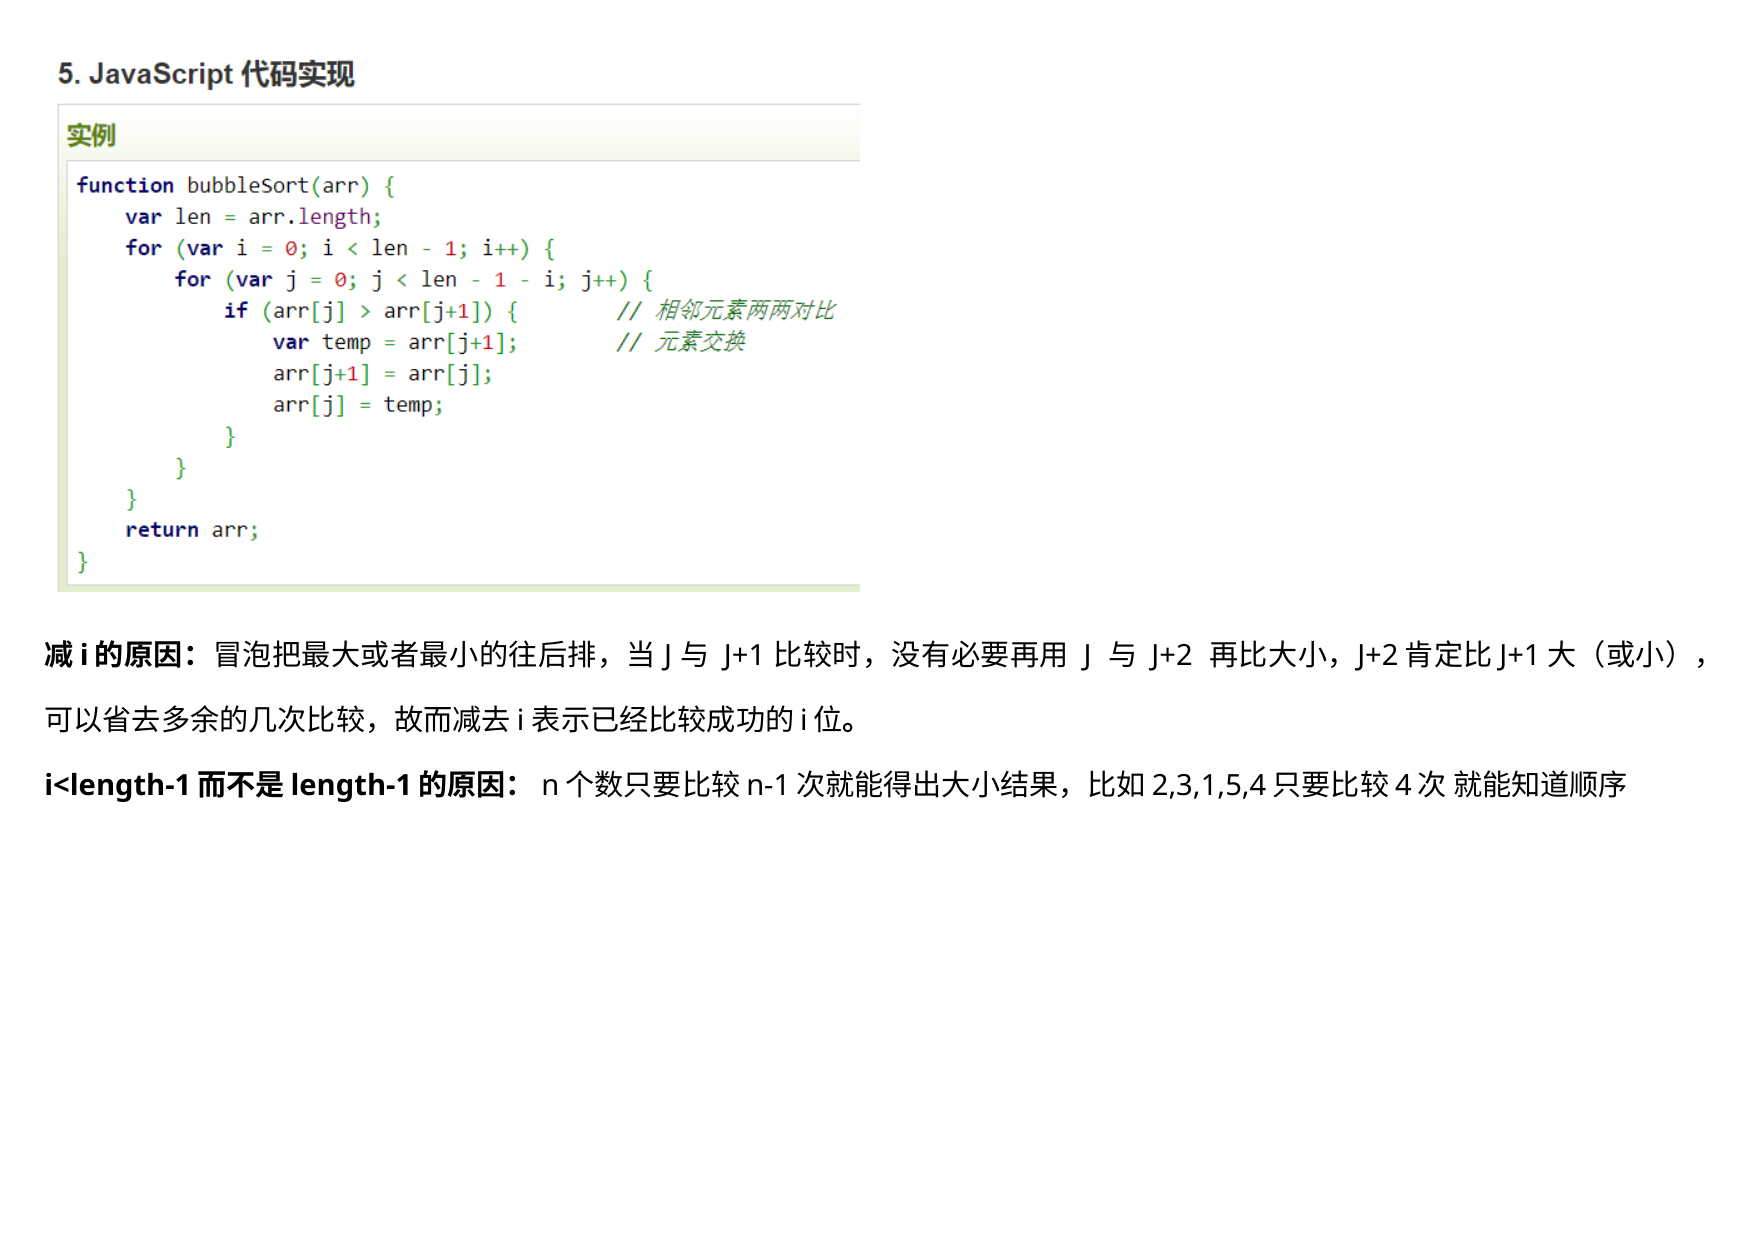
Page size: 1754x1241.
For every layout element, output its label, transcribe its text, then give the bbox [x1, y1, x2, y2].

list 减i的原因：冒泡把最大或者最小的往后排，当 J 与 J+1 比较时，没有必要再用 J 与 J+2 再比大小，J+2肯定比J+1大（或小），可以省去多余的几次比较，故而减去i 表示已经比较成功的i位。 [44, 620, 1724, 750]
picture [44, 35, 861, 592]
list i<length-1而不是length-1的原因： n个数只要比较n-1次就能得出大小结果，比如2,3,1,5,4只要比较4次 就能知道顺序 [44, 750, 1724, 815]
